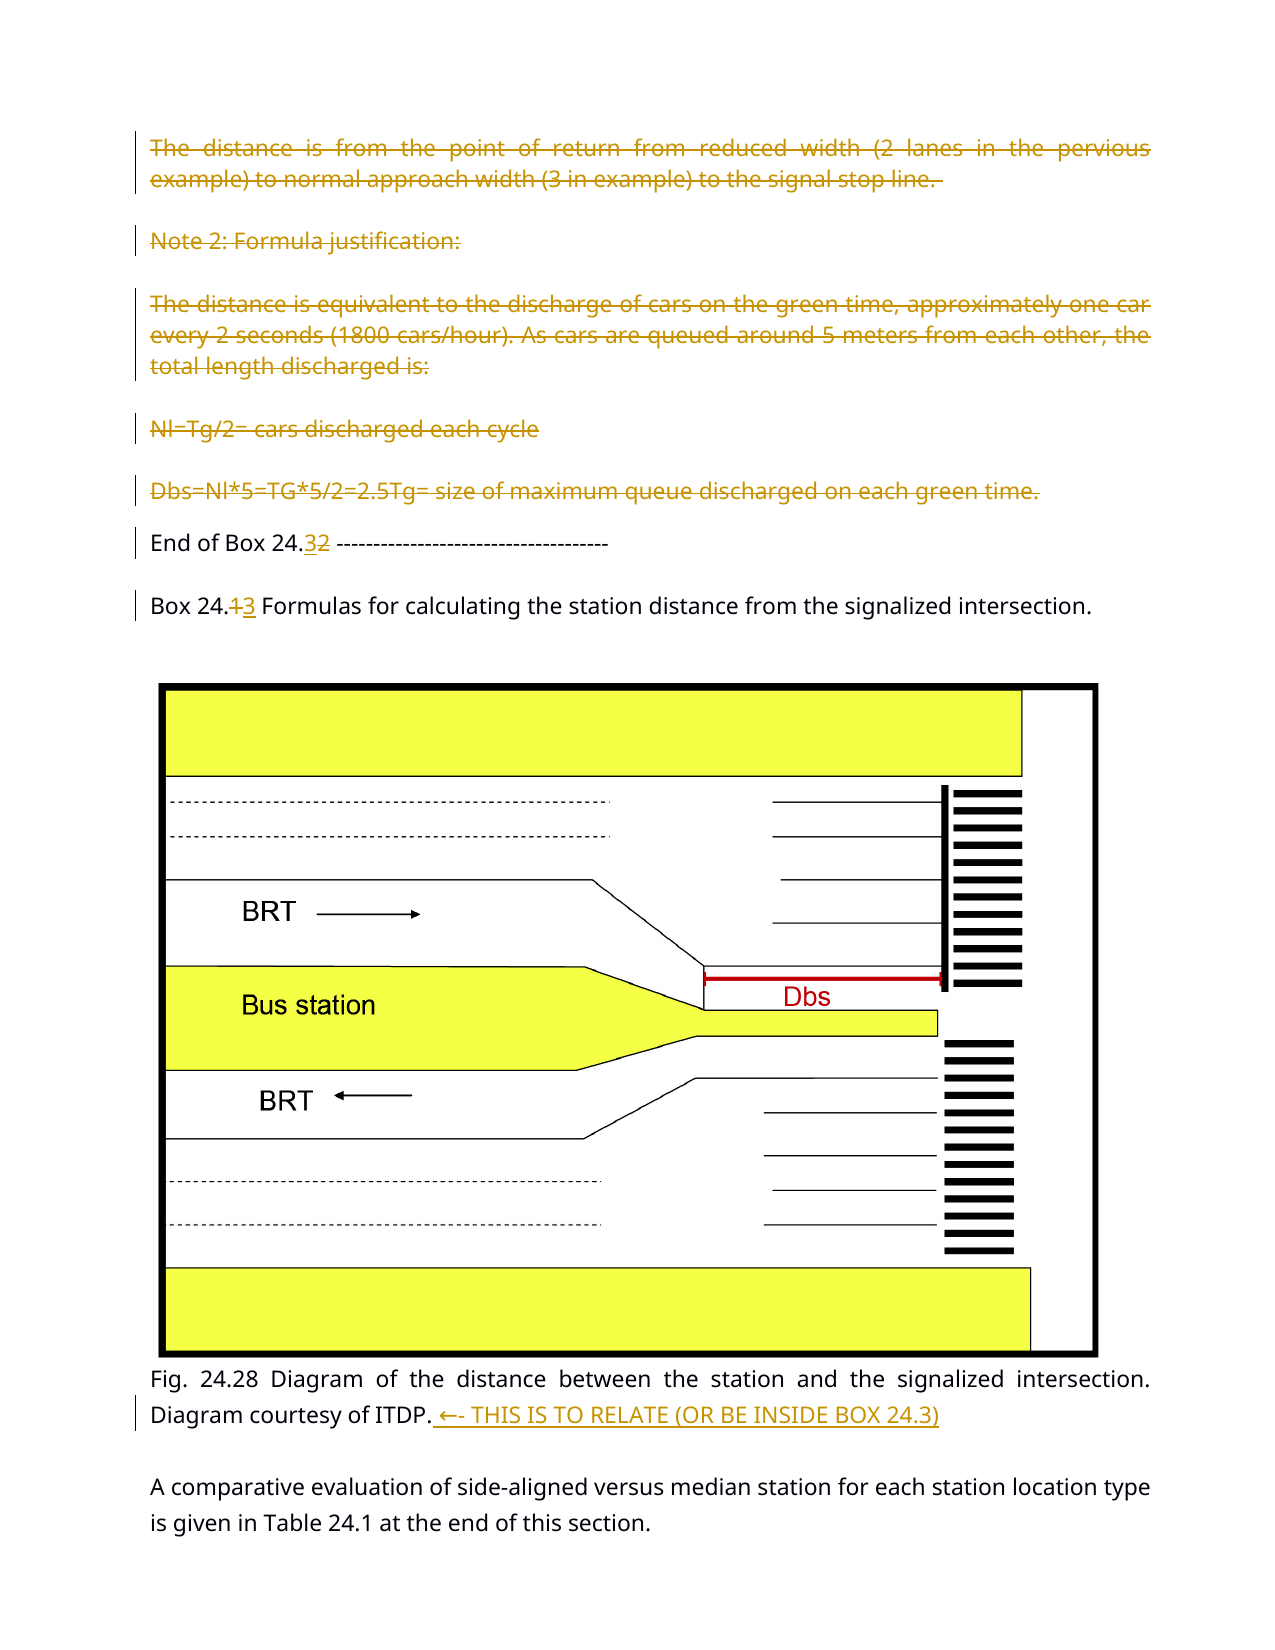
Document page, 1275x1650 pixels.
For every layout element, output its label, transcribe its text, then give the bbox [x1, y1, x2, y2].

text Fig. 24.28 Diagram of the distance between the station and the signalized intersection. Diagram courtesy of ITDP. [150, 1363, 1152, 1431]
picture [150, 683, 1099, 1359]
text Box 24. Formulas for calculating the station distance from the signalized intersection. [150, 590, 1152, 621]
text A comparative evaluation of side-aligned versus median station for each station location type is given in Table 24.1 at the end of this section. [150, 1471, 1152, 1538]
text End of Box 24. ------------------------------------- [150, 527, 1152, 558]
